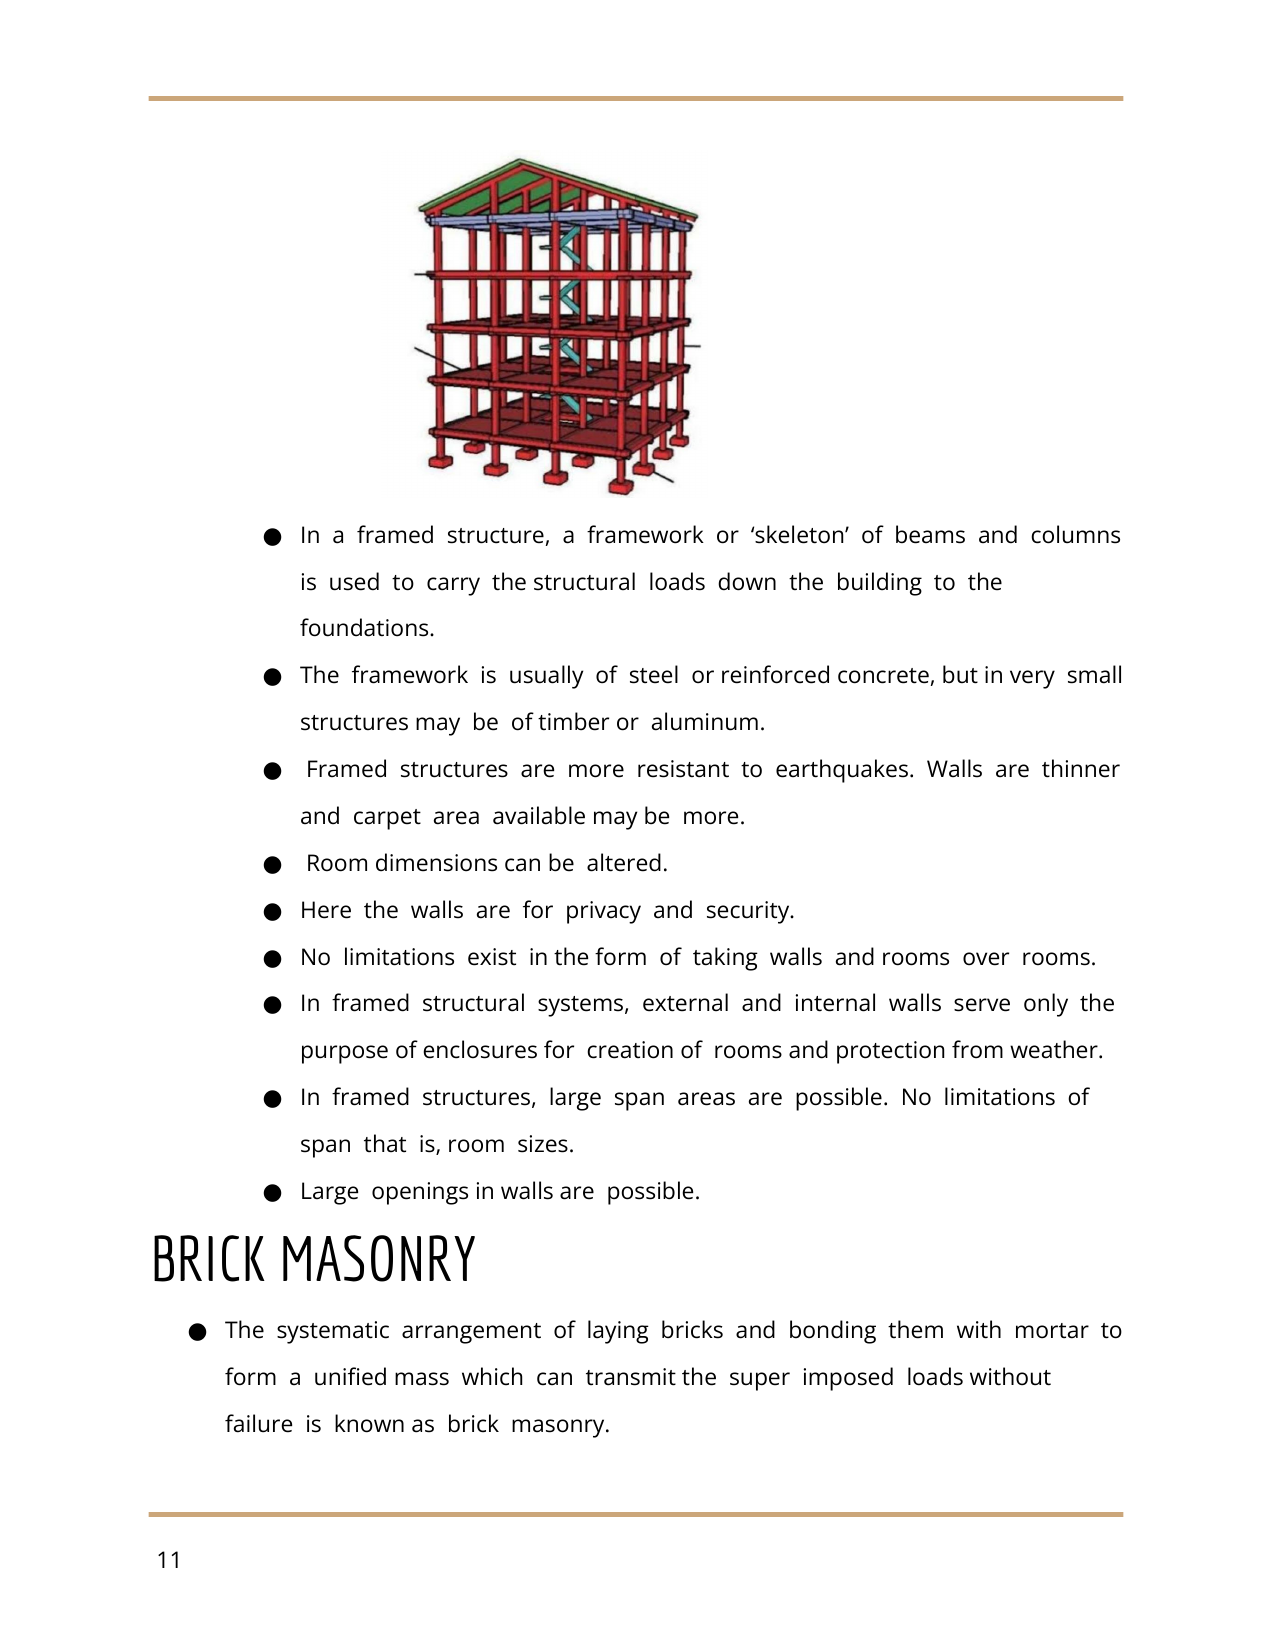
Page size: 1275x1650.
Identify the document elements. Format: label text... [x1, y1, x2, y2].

list Framed structures are more resistant to earthquakes. Walls are thinner and carpet area available may be more. [262, 753, 1125, 831]
list Room dimensions can be altered. [262, 847, 1125, 878]
list In framed structures, large span areas are possible. No limitations of span that is, room sizes. [262, 1081, 1125, 1159]
picture [148, 1512, 1124, 1517]
list The systematic arrangement of laying bricks and bonding them with mortar to form a unified mass which can transmit the super imposed loads without failure is known as brick masonry. [187, 1314, 1125, 1439]
list Large openings in walls are possible. [262, 1175, 1125, 1206]
list No limitations exist in the form of taking walls and rooms over rooms. [262, 940, 1125, 972]
list In framed structural systems, external and internal walls serve only the purpose of enclosures for creation of rooms and protection from weather. [262, 987, 1125, 1065]
list Here the walls are for privacy and security. [262, 893, 1125, 925]
title BRICK MASONRY [150, 1222, 1125, 1293]
list The framework is usually of steel or reinforced concrete, but in very small structures may be of timber or aluminum. [262, 659, 1125, 737]
picture [148, 96, 1124, 101]
picture [381, 150, 708, 498]
list In a framed structure, a framework or ‘skeleton’ of beams and columns is used to carry the structural loads down the building to the foundations. [262, 518, 1125, 643]
